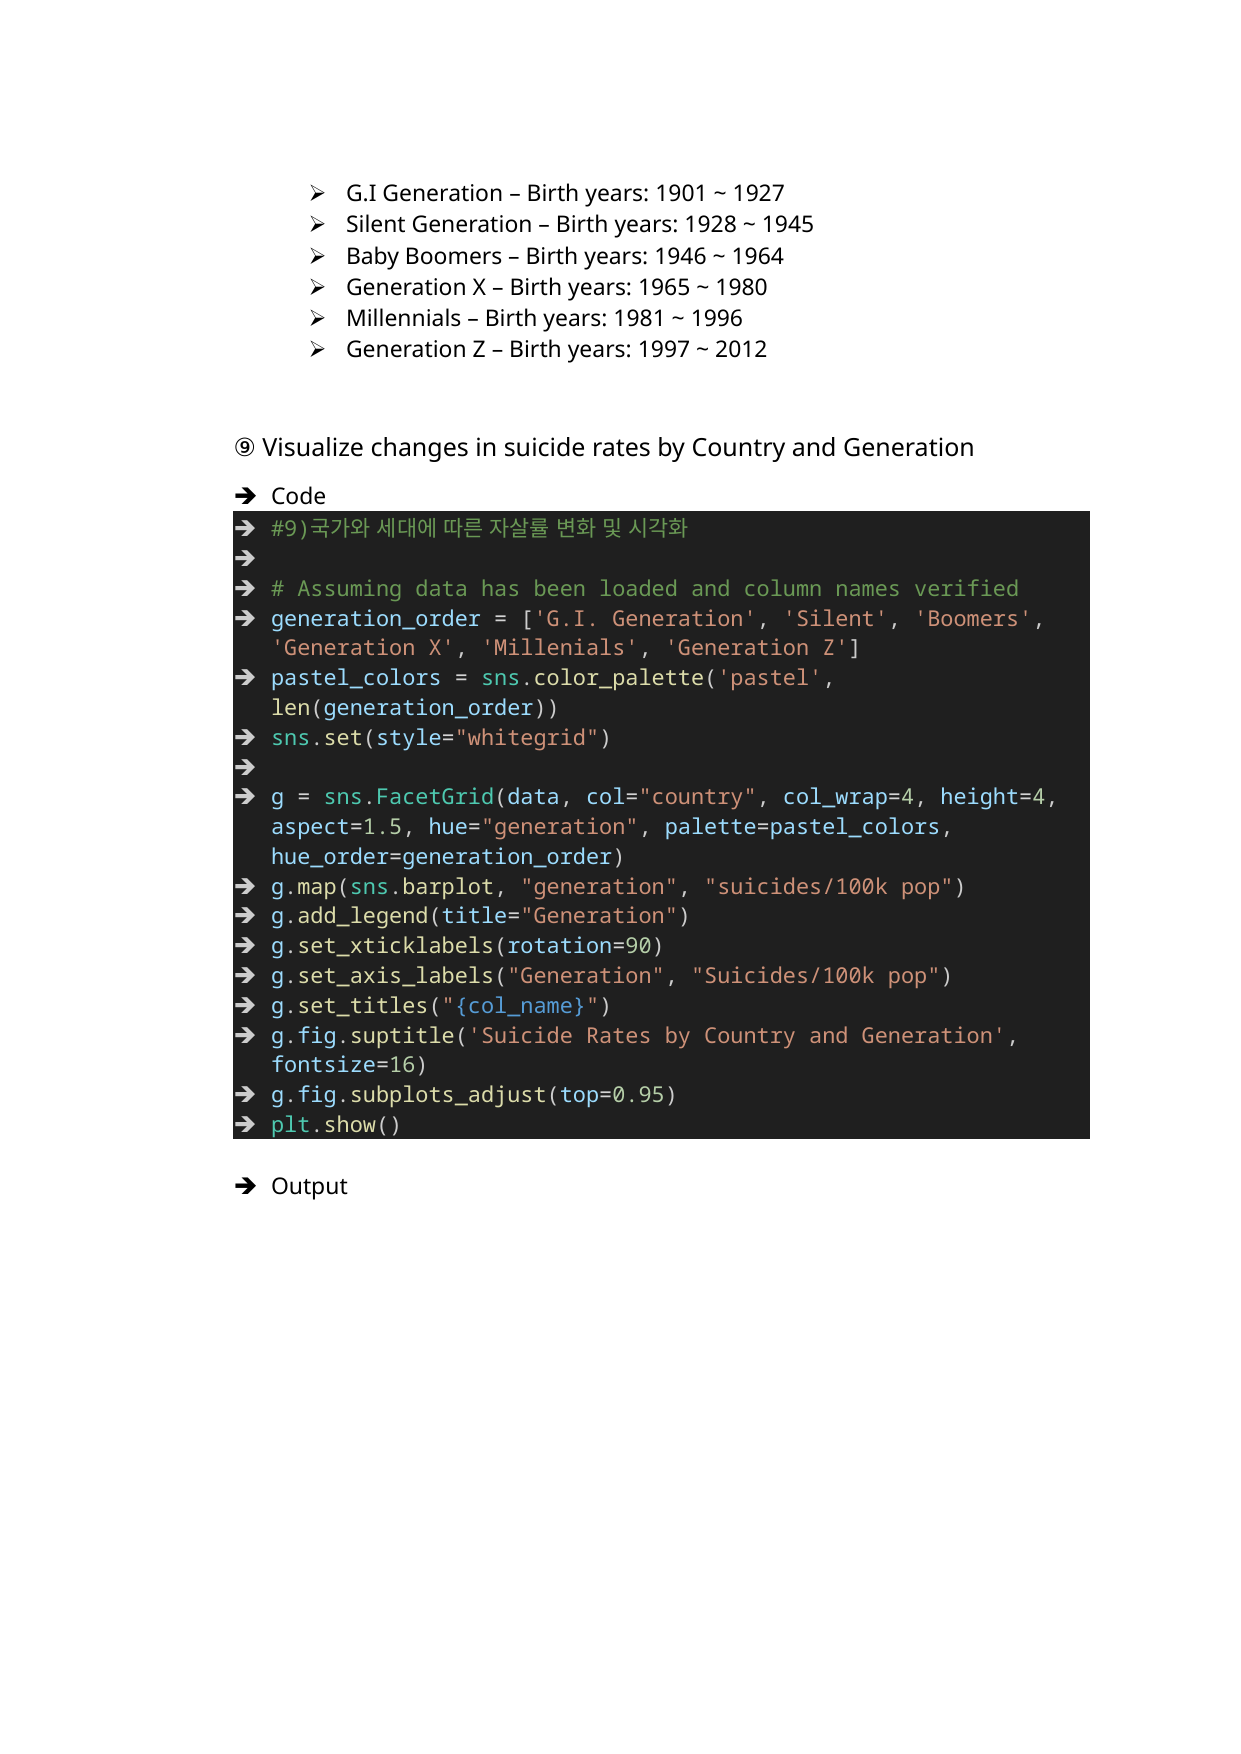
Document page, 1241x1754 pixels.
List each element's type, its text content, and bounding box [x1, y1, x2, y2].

list generation_order = ['G.I. Generation', 'Silent', 'Boomers', 'Generation X', 'Millenials', 'Generation Z'] [233, 603, 1090, 662]
list # Assuming data has been loaded and column names verified [233, 573, 1090, 603]
list g = sns.FacetGrid(data, col="country", col_wrap=4, height=4, aspect=1.5, hue="generation", palette=pastel_colors, hue_order=generation_order) [233, 781, 1090, 871]
list Output [233, 1170, 1090, 1201]
list Generation Z – Birth years: 1997 ~ 2012 [308, 333, 1090, 365]
list g.fig.subplots_adjust(top=0.95) [233, 1079, 1090, 1109]
list Silent Generation – Birth years: 1928 ~ 1945 [308, 208, 1090, 240]
list g.map(sns.barplot, "generation", "suicides/100k pop") [233, 871, 1090, 901]
list Millennials – Birth years: 1981 ~ 1996 [308, 302, 1090, 333]
list sns.set(style="whitegrid") [233, 722, 1090, 752]
list G.I Generation – Birth years: 1901 ~ 1927 [308, 177, 1090, 208]
list g.set_axis_labels("Generation", "Suicides/100k pop") [233, 960, 1090, 990]
text ⑨ Visualize changes in suicide rates by Country and Generation [233, 429, 1090, 463]
list #9)국가와 세대에 따른 자살률 변화 및 시각화 [233, 511, 1090, 543]
list Code [233, 480, 1090, 511]
list Generation X – Birth years: 1965 ~ 1980 [308, 271, 1090, 302]
list pastel_colors = sns.color_palette('pastel', len(generation_order)) [233, 662, 1090, 722]
list Baby Boomers – Birth years: 1946 ~ 1964 [308, 240, 1090, 271]
list g.add_legend(title="Generation") [233, 901, 1090, 930]
list g.set_xticklabels(rotation=90) [233, 930, 1090, 960]
list g.fig.suptitle('Suicide Rates by Country and Generation', fontsize=16) [233, 1020, 1090, 1079]
list g.set_titles("{col_name}") [233, 990, 1090, 1020]
list plt.show() [233, 1109, 1090, 1139]
